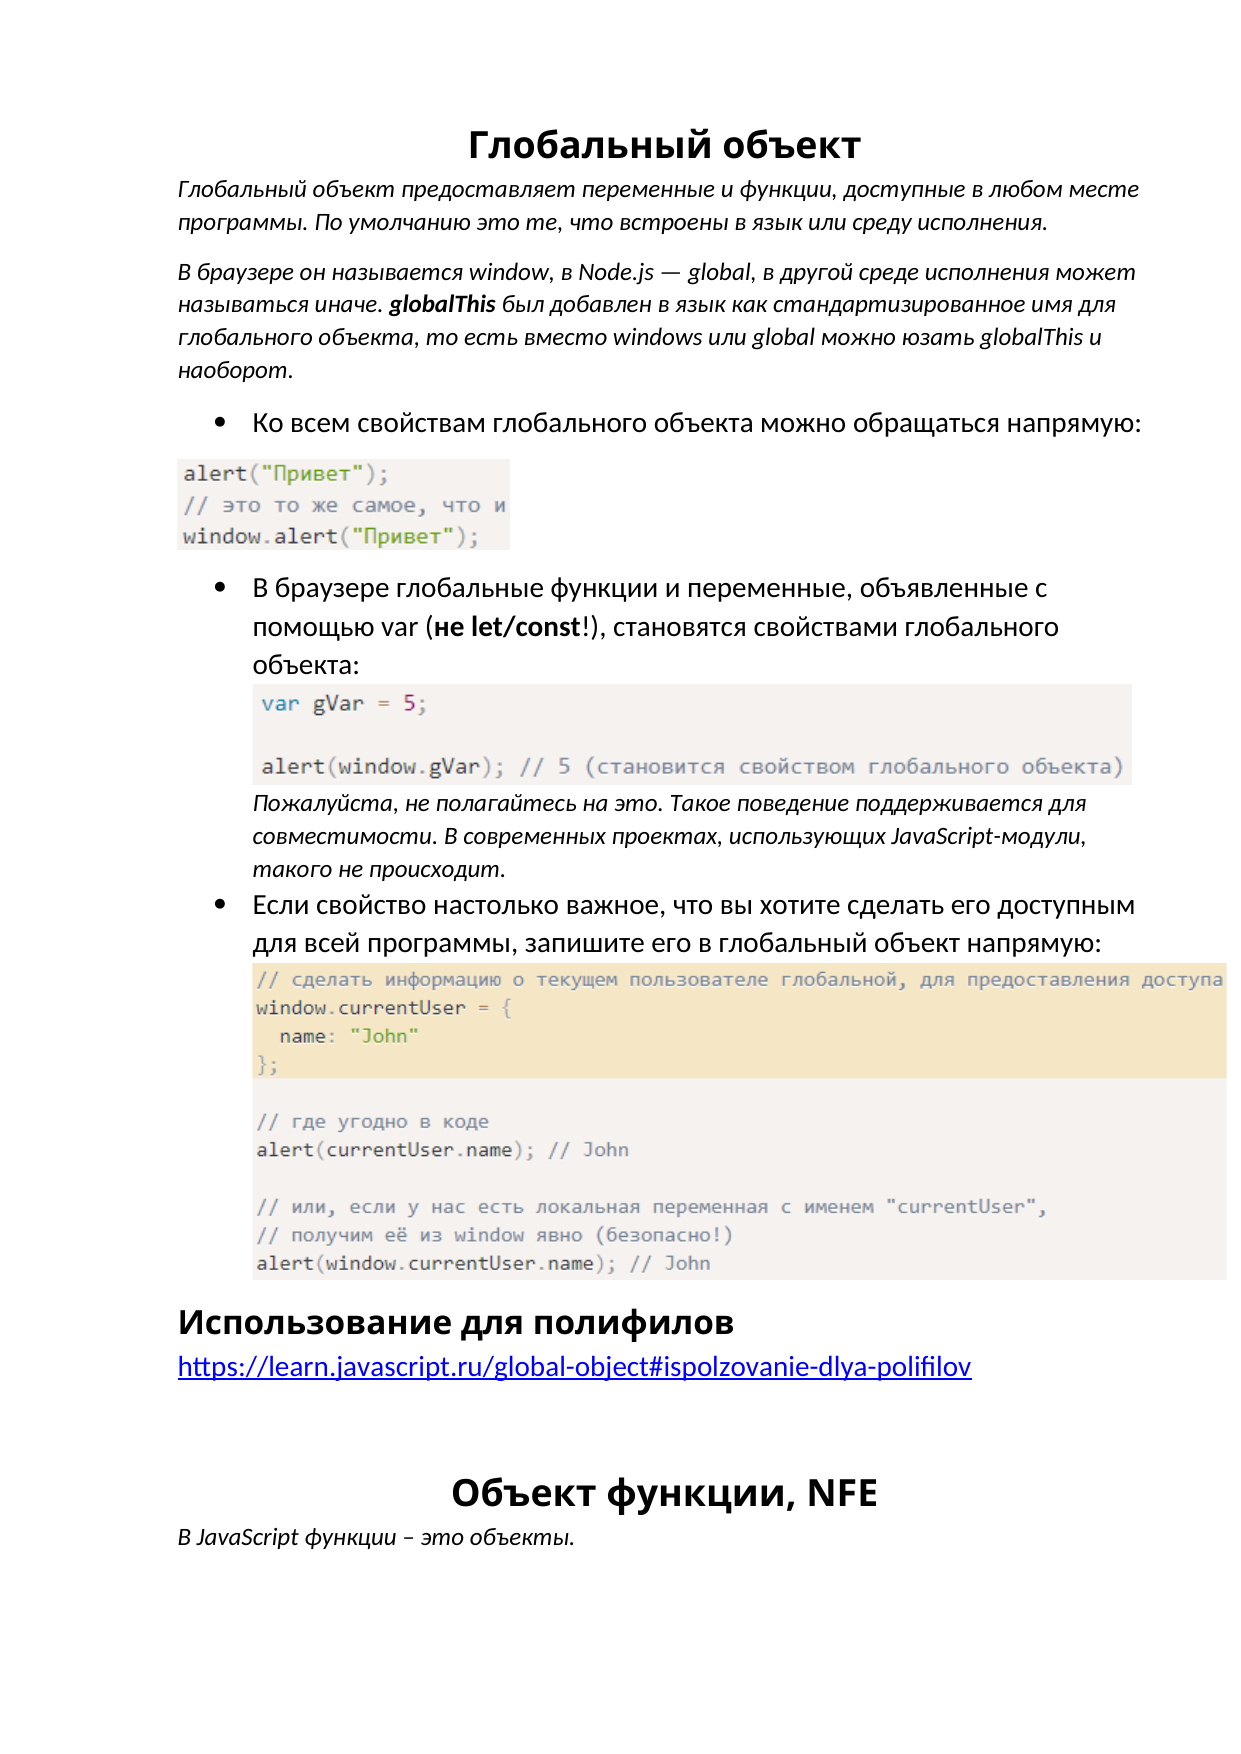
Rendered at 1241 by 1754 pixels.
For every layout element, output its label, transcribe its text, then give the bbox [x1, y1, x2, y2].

list В браузере глобальные функции и переменные, объявленные с помощью var (не let/const!), становятся свойствами глобального объекта: [215, 569, 1152, 682]
text В JavaScript функции – это объекты. [177, 1521, 1152, 1552]
picture [177, 459, 510, 550]
list Пожалуйста, не полагайтесь на это. Такое поведение поддерживается для совместимости. В современных проектах, использующих JavaScript-модули, такого не происходит. [252, 787, 1152, 884]
text https://learn.javascript.ru/global-object#ispolzovanie-dlya-polifilov [177, 1348, 1152, 1383]
text В браузере он называется window, в Node.js — global, в другой среде исполнения может называться иначе. globalThis был добавлен в язык как стандартизированное имя для глобального объекта, то есть вместо windows или global можно юзать globalThis и наоборот. [177, 256, 1152, 385]
subtitle Глобальный объект [177, 118, 1152, 169]
picture [252, 963, 1227, 1280]
list Ко всем свойствам глобального объекта можно обращаться напрямую: [215, 404, 1152, 440]
list Если свойство настолько важное, что вы хотите сделать его доступным для всей программы, запишите его в глобальный объект напрямую: [215, 886, 1152, 960]
picture [252, 684, 1132, 785]
subtitle Объект функции, NFE [177, 1466, 1152, 1517]
text Глобальный объект предоставляет переменные и функции, доступные в любом месте программы. По умолчанию это те, что встроены в язык или среду исполнения. [177, 173, 1152, 237]
subtitle Использование для полифилов [177, 1299, 1152, 1344]
